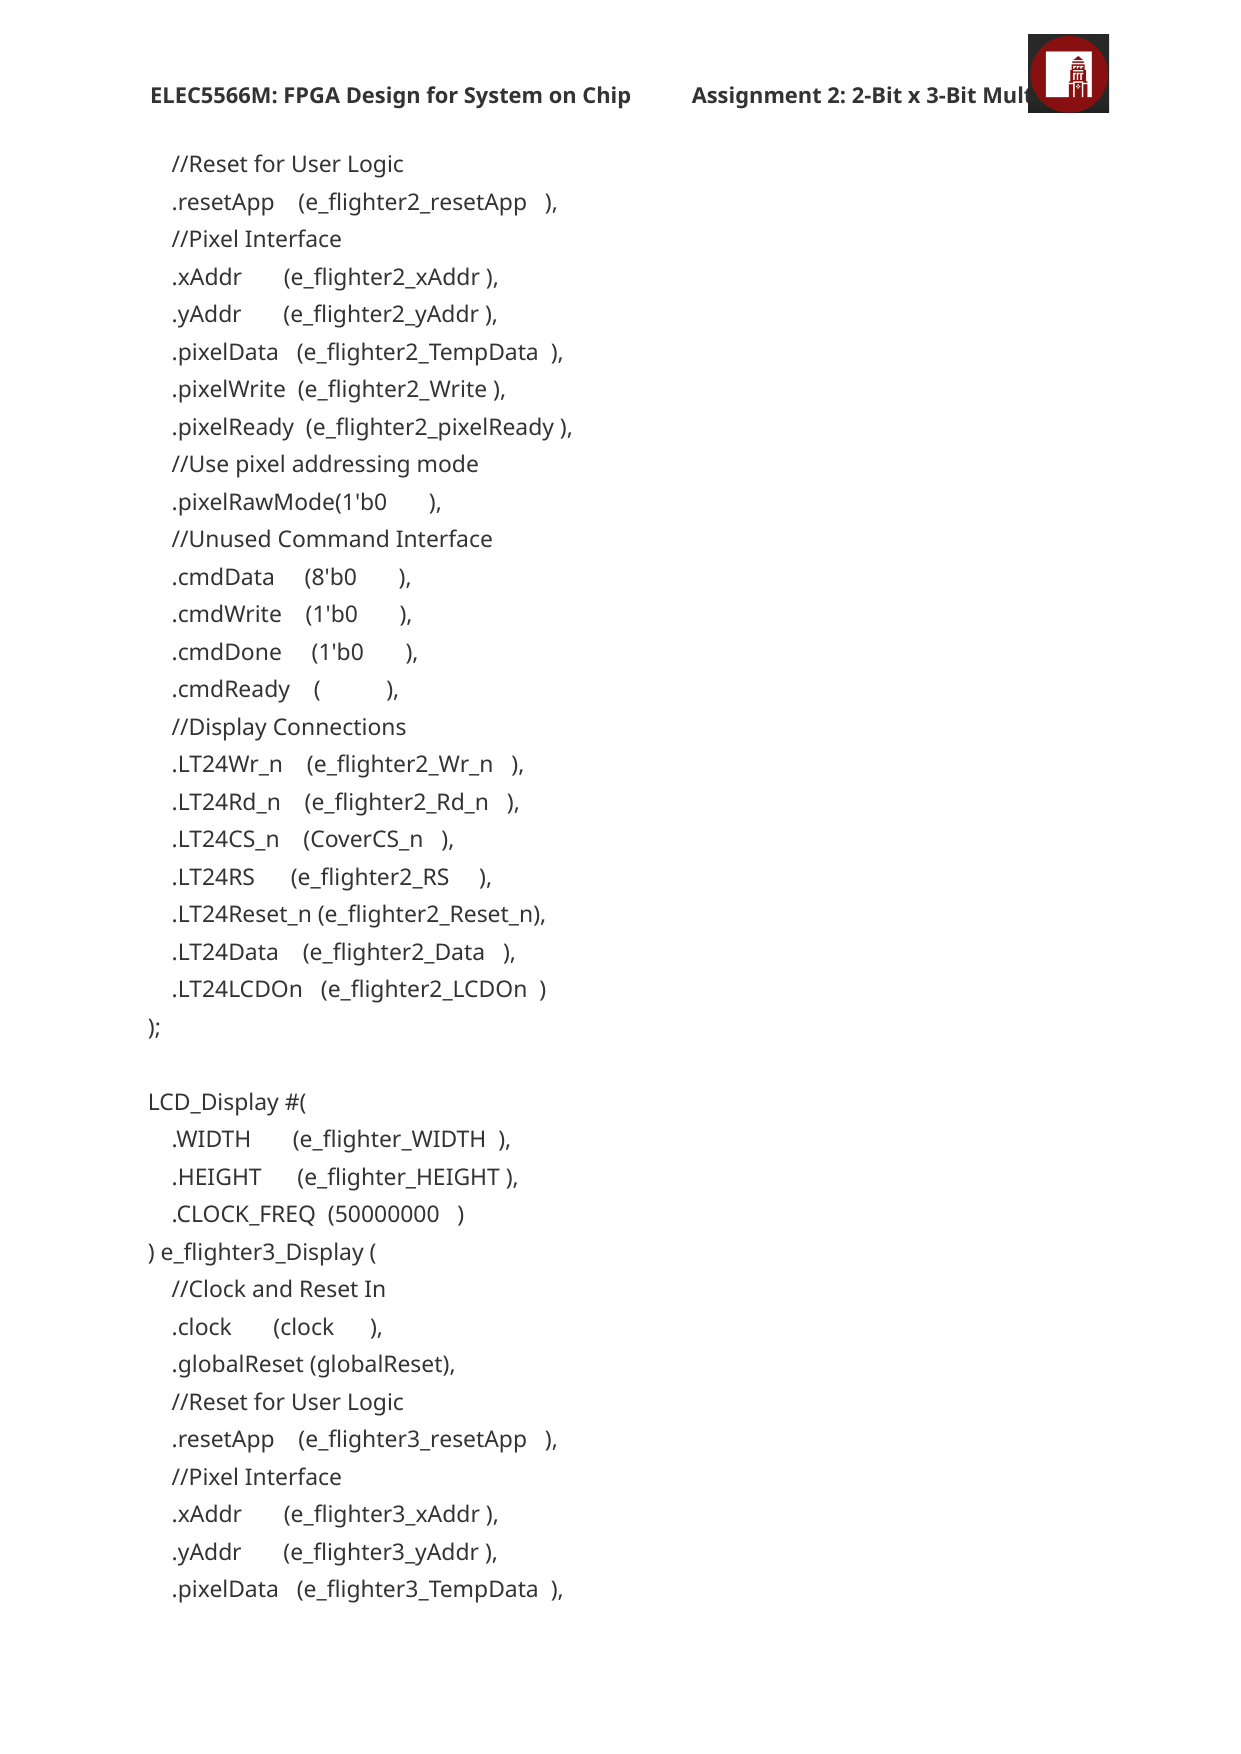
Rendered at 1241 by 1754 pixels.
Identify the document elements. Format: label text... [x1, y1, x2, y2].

text .clock (clock ), [148, 1311, 1093, 1342]
text .yAddr (e_flighter3_yAddr ), [148, 1536, 1093, 1567]
text //Display Connections [148, 711, 1093, 742]
text .xAddr (e_flighter2_xAddr ), [148, 261, 1093, 292]
text .xAddr (e_flighter3_xAddr ), [148, 1498, 1093, 1529]
text .pixelWrite (e_flighter2_Write ), [148, 373, 1093, 404]
text .LT24Rd_n (e_flighter2_Rd_n ), [148, 786, 1093, 817]
text ) e_flighter3_Display ( [148, 1236, 1093, 1267]
text .pixelReady (e_flighter2_pixelReady ), [148, 411, 1093, 442]
text .cmdDone (1'b0 ), [148, 636, 1093, 667]
text .WIDTH (e_flighter_WIDTH ), [148, 1123, 1093, 1154]
text .LT24Reset_n (e_flighter2_Reset_n), [148, 898, 1093, 929]
text .resetApp (e_flighter3_resetApp ), [148, 1423, 1093, 1454]
text .LT24Data (e_flighter2_Data ), [148, 936, 1093, 967]
text .globalReset (globalReset), [148, 1348, 1093, 1379]
text .cmdData (8'b0 ), [148, 561, 1093, 592]
text //Unused Command Interface [148, 523, 1093, 554]
picture [1027, 34, 1109, 113]
text //Pixel Interface [148, 1461, 1093, 1492]
text //Reset for User Logic [148, 148, 1093, 179]
text .cmdWrite (1'b0 ), [148, 598, 1093, 629]
text .cmdReady ( ), [148, 673, 1093, 704]
text .HEIGHT (e_flighter_HEIGHT ), [148, 1161, 1093, 1192]
text .pixelData (e_flighter2_TempData ), [148, 336, 1093, 367]
text .resetApp (e_flighter2_resetApp ), [148, 186, 1093, 217]
text .LT24CS_n (CoverCS_n ), [148, 823, 1093, 854]
text .pixelData (e_flighter3_TempData ), [148, 1573, 1093, 1604]
text ); [148, 1011, 1093, 1042]
text //Clock and Reset In [148, 1273, 1093, 1304]
text .pixelRawMode(1'b0 ), [148, 486, 1093, 517]
text .LT24RS (e_flighter2_RS ), [148, 861, 1093, 892]
text .CLOCK_FREQ (50000000 ) [148, 1198, 1093, 1229]
text LCD_Display #( [148, 1086, 1093, 1117]
text //Reset for User Logic [148, 1386, 1093, 1417]
text //Use pixel addressing mode [148, 448, 1093, 479]
text .LT24Wr_n (e_flighter2_Wr_n ), [148, 748, 1093, 779]
text //Pixel Interface [148, 223, 1093, 254]
text .LT24LCDOn (e_flighter2_LCDOn ) [148, 973, 1093, 1004]
text .yAddr (e_flighter2_yAddr ), [148, 298, 1093, 329]
